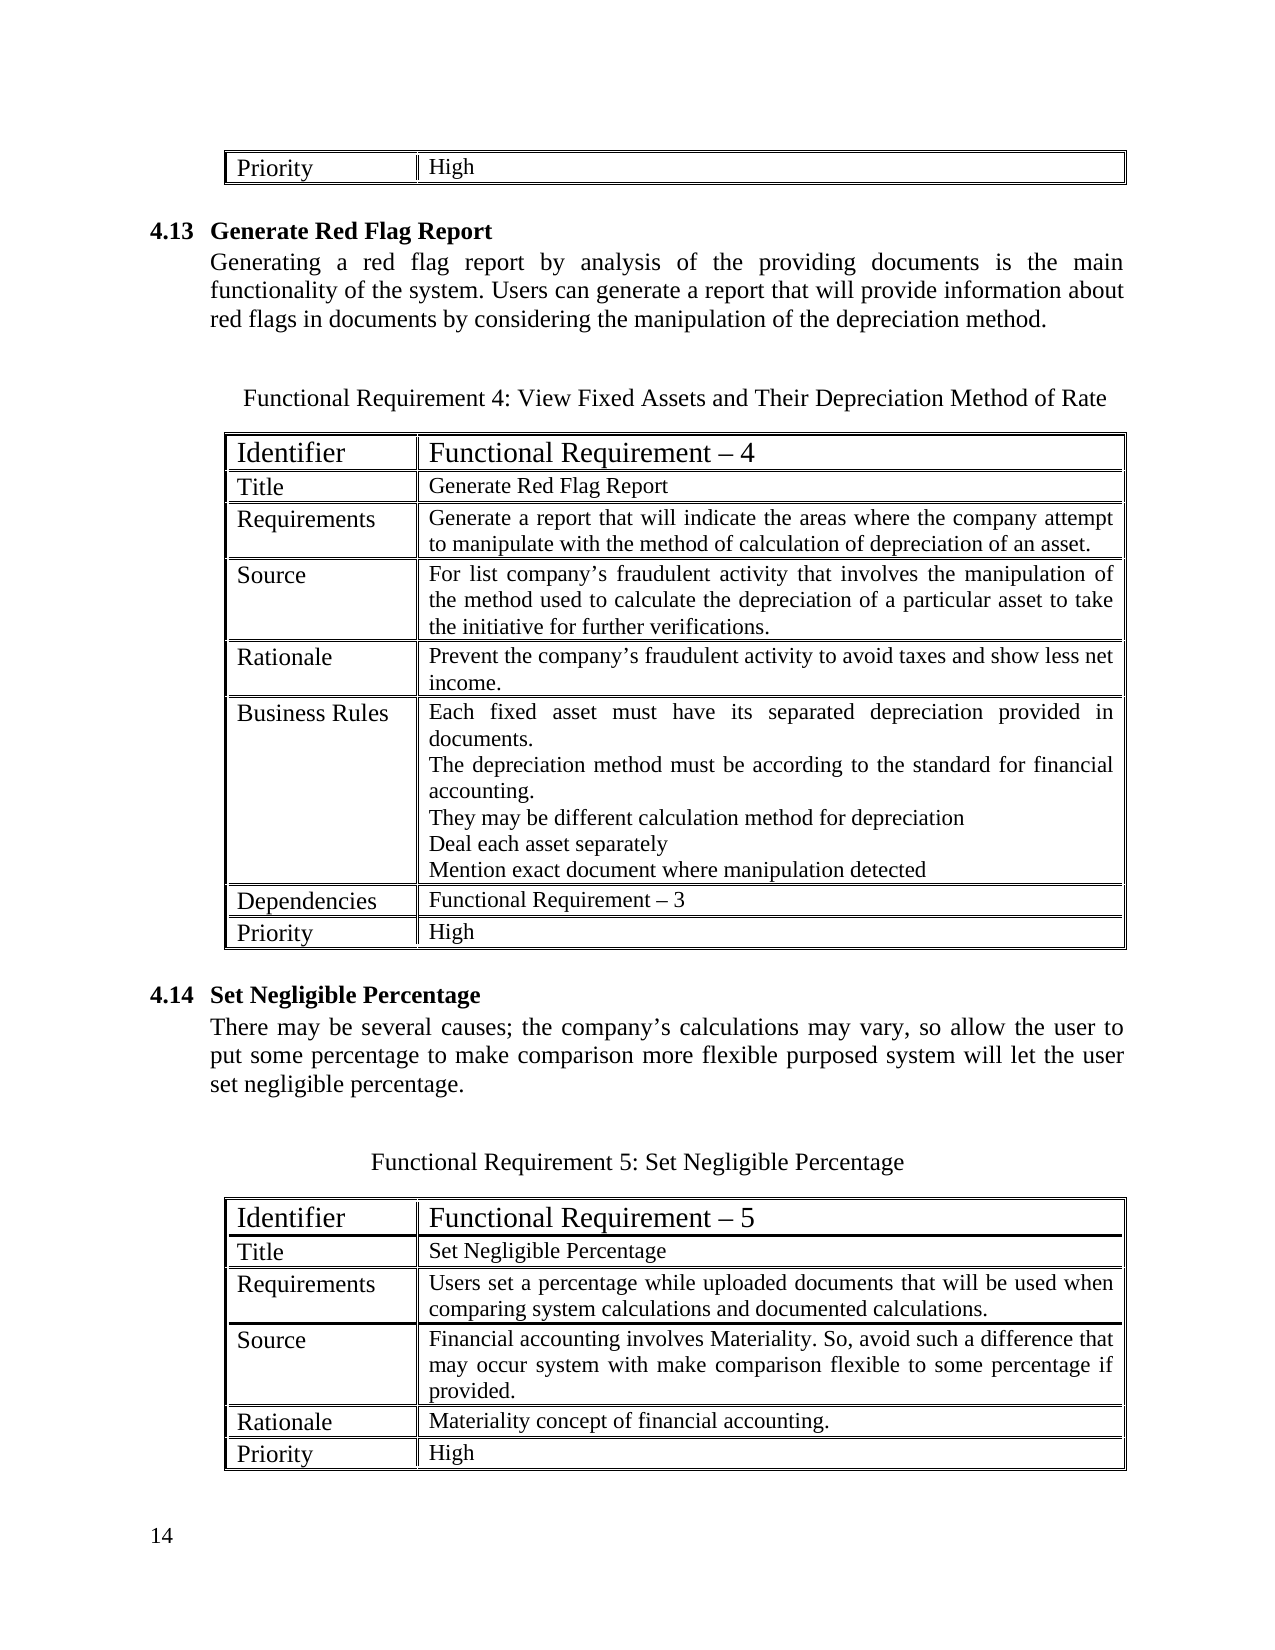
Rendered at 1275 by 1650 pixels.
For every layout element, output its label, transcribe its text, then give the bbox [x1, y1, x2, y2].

subtitle Set Negligible Percentage [150, 981, 1125, 1009]
table_cell Prevent the company’s fraudulent activity to avoid taxes and show less net income. [419, 639, 1124, 695]
table_cell Generate a report that will indicate the areas where the company attempt to manipulate with the method of calculation of depreciation of an asset. [419, 501, 1124, 557]
table_cell Title [227, 469, 416, 501]
table_cell Users set a percentage while uploaded documents that will be used when comparing system calculations and documented calculations. [419, 1266, 1124, 1322]
table_cell Financial accounting involves Materiality. So, avoid such a difference that may occur system with make comparison flexible to some percentage if provided. [419, 1322, 1124, 1404]
table_cell Source [227, 1322, 416, 1404]
table_cell Priority [227, 1436, 417, 1468]
table_cell Title [227, 1234, 416, 1266]
table_cell High [417, 151, 1124, 182]
table_cell Generate Red Flag Report [419, 469, 1124, 501]
table_header Functional Requirement – 4 [417, 433, 1124, 469]
table_cell Priority [227, 153, 417, 182]
text Generating a red flag report by analysis of the providing documents is the main functionality of the system. Users can generate a report that will provide information about red flags in documents by considering the manipulation of the depreciation method. [210, 247, 1125, 333]
table_cell Dependencies [227, 883, 416, 915]
table_cell Rationale [227, 639, 416, 695]
table_cell Materiality concept of financial accounting. [419, 1404, 1124, 1436]
table_header Functional Requirement – 5 [417, 1198, 1124, 1234]
table_cell Requirements [227, 1266, 416, 1322]
text There may be several causes; the company’s calculations may vary, so allow the user to put some percentage to make comparison more flexible purposed system will let the user set negligible percentage. [210, 1012, 1125, 1098]
text Functional Requirement 5: Set Negligible Percentage [150, 1147, 1125, 1176]
subtitle Generate Red Flag Report [150, 216, 1125, 244]
table_cell For list company’s fraudulent activity that involves the manipulation of the method used to calculate the depreciation of a particular asset to take the initiative for further verifications. [419, 557, 1124, 639]
table_cell Functional Requirement – 3 [419, 883, 1124, 915]
table_cell High [417, 915, 1124, 947]
table_cell Priority [227, 915, 417, 947]
table_cell Requirements [227, 501, 416, 557]
table_cell Rationale [227, 1404, 416, 1436]
table_cell High [417, 1436, 1124, 1468]
table_cell Business Rules [227, 695, 416, 883]
text Functional Requirement 4: View Fixed Assets and Their Depreciation Method of Rate [150, 383, 1125, 411]
table_cell Each fixed asset must have its separated depreciation provided in documents. The depreciation method must be according to the standard for financial accounting. They may be different calculation method for depreciation Deal each asset separately Mention exact document where manipulation detected [419, 695, 1124, 883]
table_cell Set Negligible Percentage [419, 1234, 1124, 1266]
table_header Identifier [227, 1200, 417, 1234]
table_header Identifier [227, 436, 417, 469]
table_cell Source [227, 557, 416, 639]
